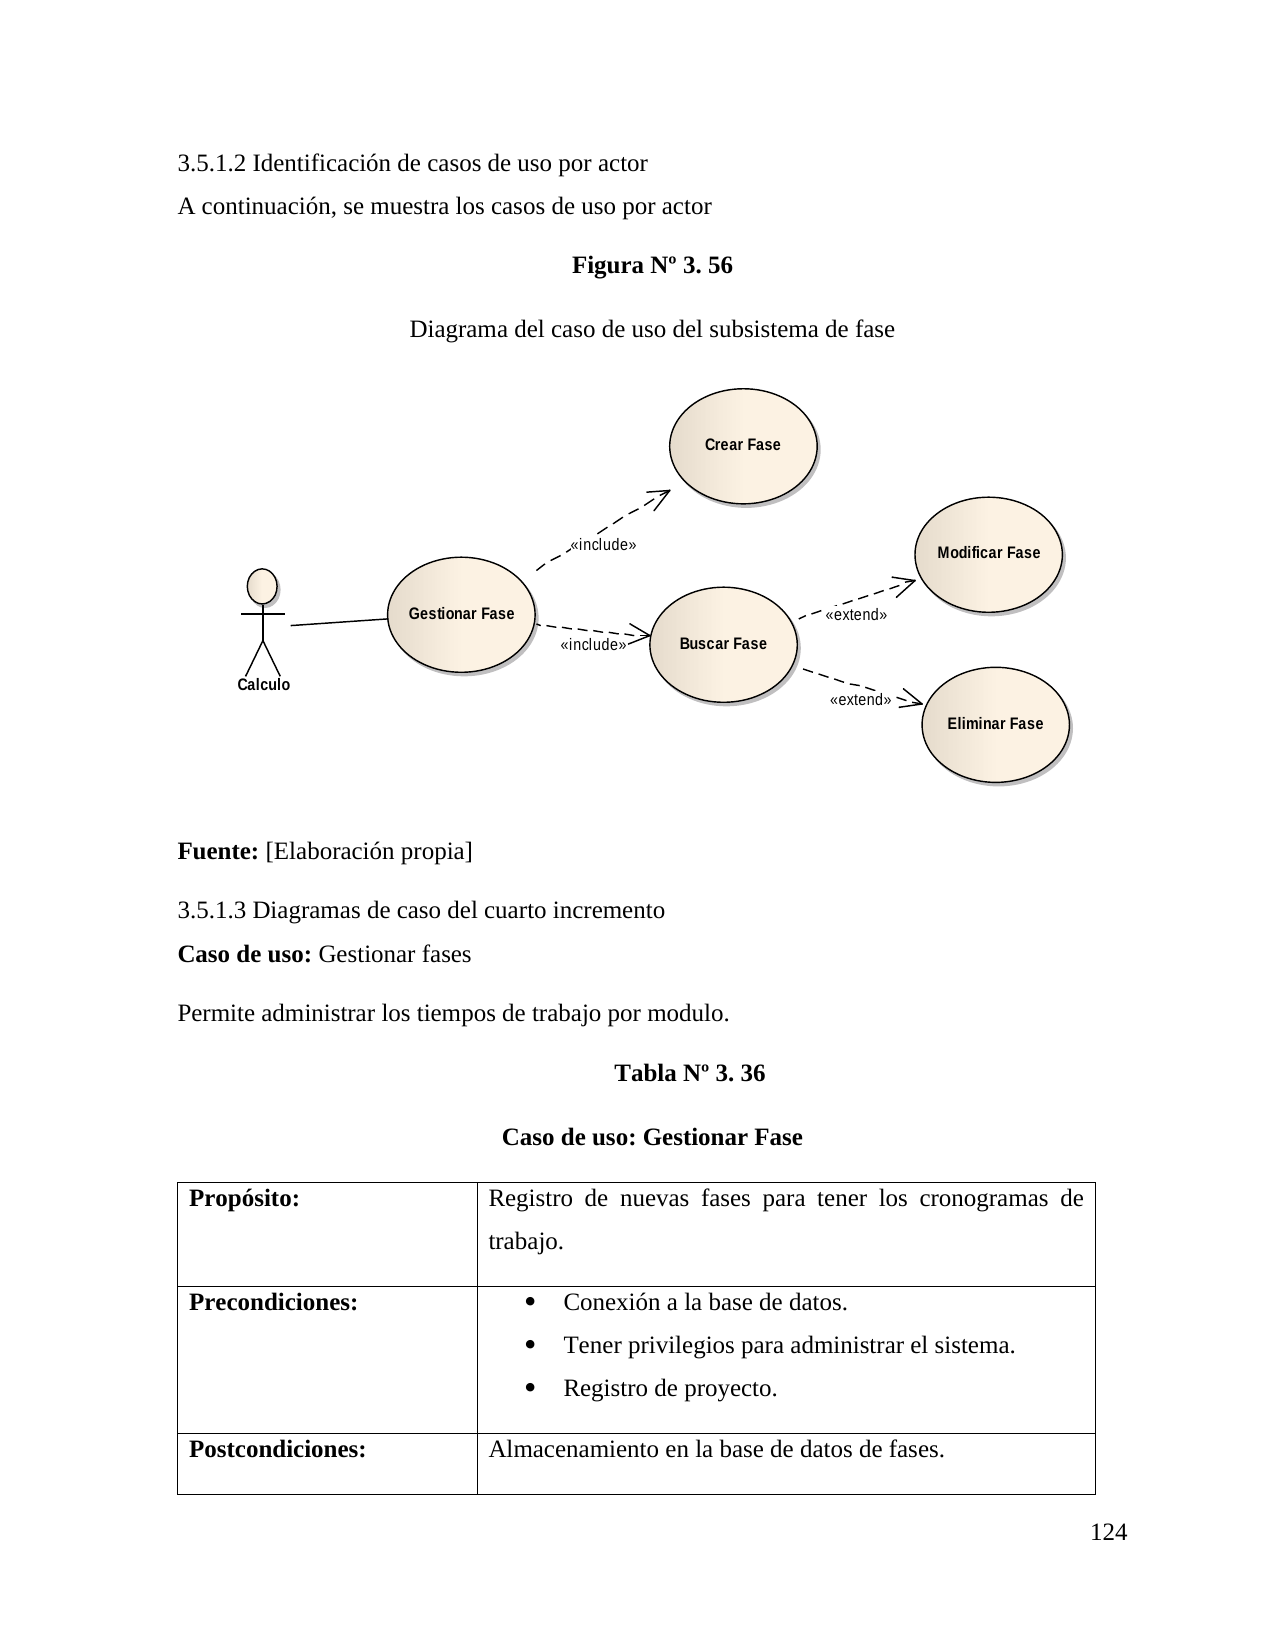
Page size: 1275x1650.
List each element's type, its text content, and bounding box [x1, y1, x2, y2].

subtitle Diagramas de caso del cuarto incremento [177, 896, 1127, 924]
table_cell Postcondiciones: [178, 1434, 477, 1494]
table_cell Precondiciones: [178, 1287, 477, 1433]
text Caso de uso: Gestionar fases [177, 939, 1127, 967]
text Caso de uso: Gestionar Fase [177, 1122, 1127, 1151]
text Permite administrar los tiempos de trabajo por modulo. [177, 998, 1127, 1027]
table_header Registro de nuevas fases para tener los cronogramas de trabajo. [478, 1183, 1095, 1286]
table_header Propósito: [178, 1183, 477, 1286]
text Fuente: [Elaboración propia] [177, 836, 1127, 864]
table_cell Almacenamiento en la base de datos de fases. [478, 1434, 1095, 1494]
text Figura Nº 3. 56 [177, 251, 1127, 279]
text Diagrama del caso de uso del subsistema de fase [177, 314, 1127, 343]
subtitle Identificación de casos de uso por actor [177, 148, 1127, 176]
text A continuación, se muestra los casos de uso por actor [177, 191, 1127, 219]
table_cell Conexión a la base de datos. Tener privilegios para administrar el sistema. Registro de proyecto. [478, 1287, 1095, 1433]
